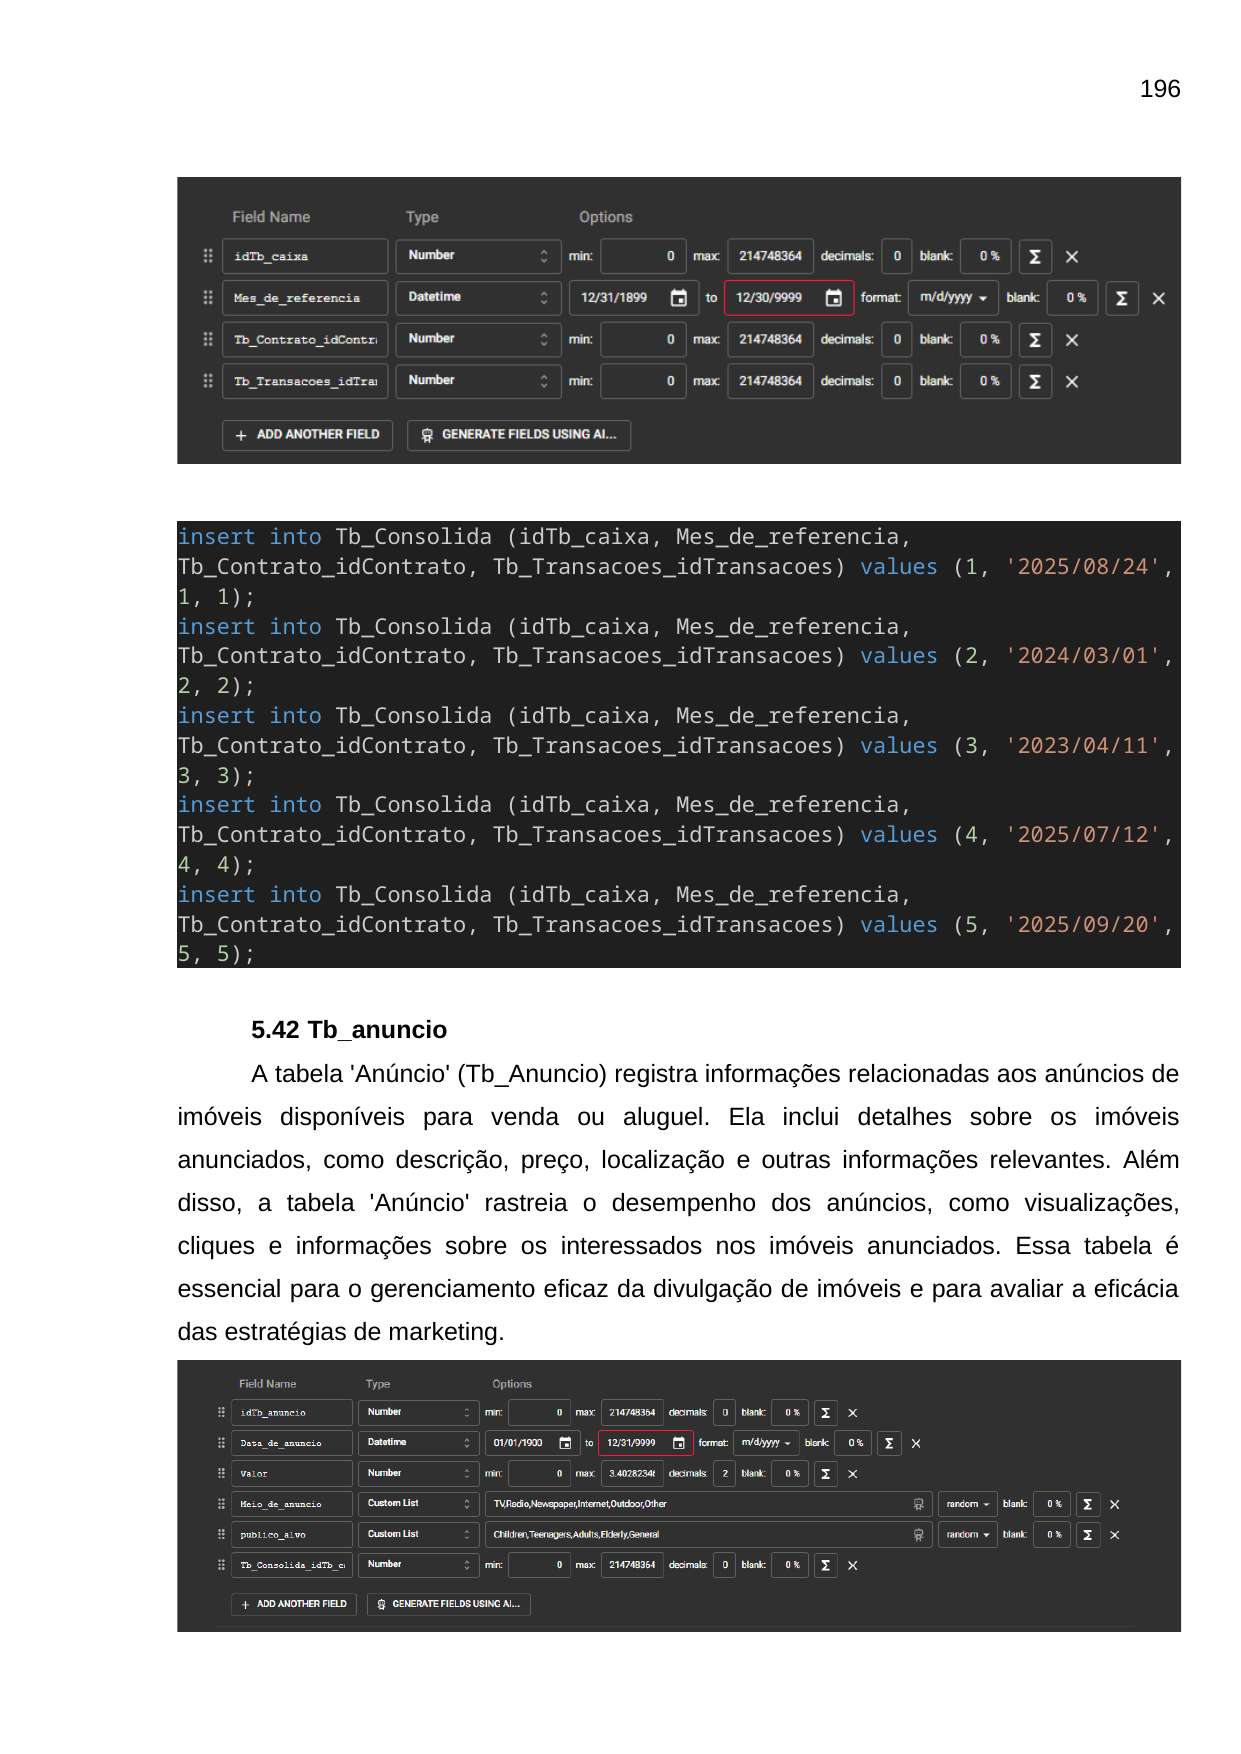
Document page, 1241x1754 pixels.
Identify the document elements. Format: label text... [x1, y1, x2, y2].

list Tb_anuncio [251, 1015, 1181, 1044]
text insert into Tb_Consolida (idTb_caixa, Mes_de_referencia, Tb_Contrato_idContrato, Tb_Transacoes_idTransacoes) values (3, '2023/04/11', 3, 3); [177, 700, 1181, 789]
picture [177, 177, 1182, 464]
text A tabela 'Anúncio' (Tb_Anuncio) registra informações relacionadas aos anúncios de imóveis disponíveis para venda ou aluguel. Ela inclui detalhes sobre os imóveis anunciados, como descrição, preço, localização e outras informações relevantes. Além disso, a tabela 'Anúncio' rastreia o desempenho dos anúncios, como visualizações, cliques e informações sobre os interessados nos imóveis anunciados. Essa tabela é essencial para o gerenciamento eficaz da divulgação de imóveis e para avaliar a eficácia das estratégias de marketing. [177, 1058, 1181, 1346]
text insert into Tb_Consolida (idTb_caixa, Mes_de_referencia, Tb_Contrato_idContrato, Tb_Transacoes_idTransacoes) values (5, '2025/09/20', 5, 5); [177, 879, 1181, 968]
text insert into Tb_Consolida (idTb_caixa, Mes_de_referencia, Tb_Contrato_idContrato, Tb_Transacoes_idTransacoes) values (1, '2025/08/24', 1, 1); [177, 521, 1181, 611]
text insert into Tb_Consolida (idTb_caixa, Mes_de_referencia, Tb_Contrato_idContrato, Tb_Transacoes_idTransacoes) values (2, '2024/03/01', 2, 2); [177, 611, 1181, 700]
text insert into Tb_Consolida (idTb_caixa, Mes_de_referencia, Tb_Contrato_idContrato, Tb_Transacoes_idTransacoes) values (4, '2025/07/12', 4, 4); [177, 789, 1181, 879]
picture [177, 1360, 1182, 1632]
